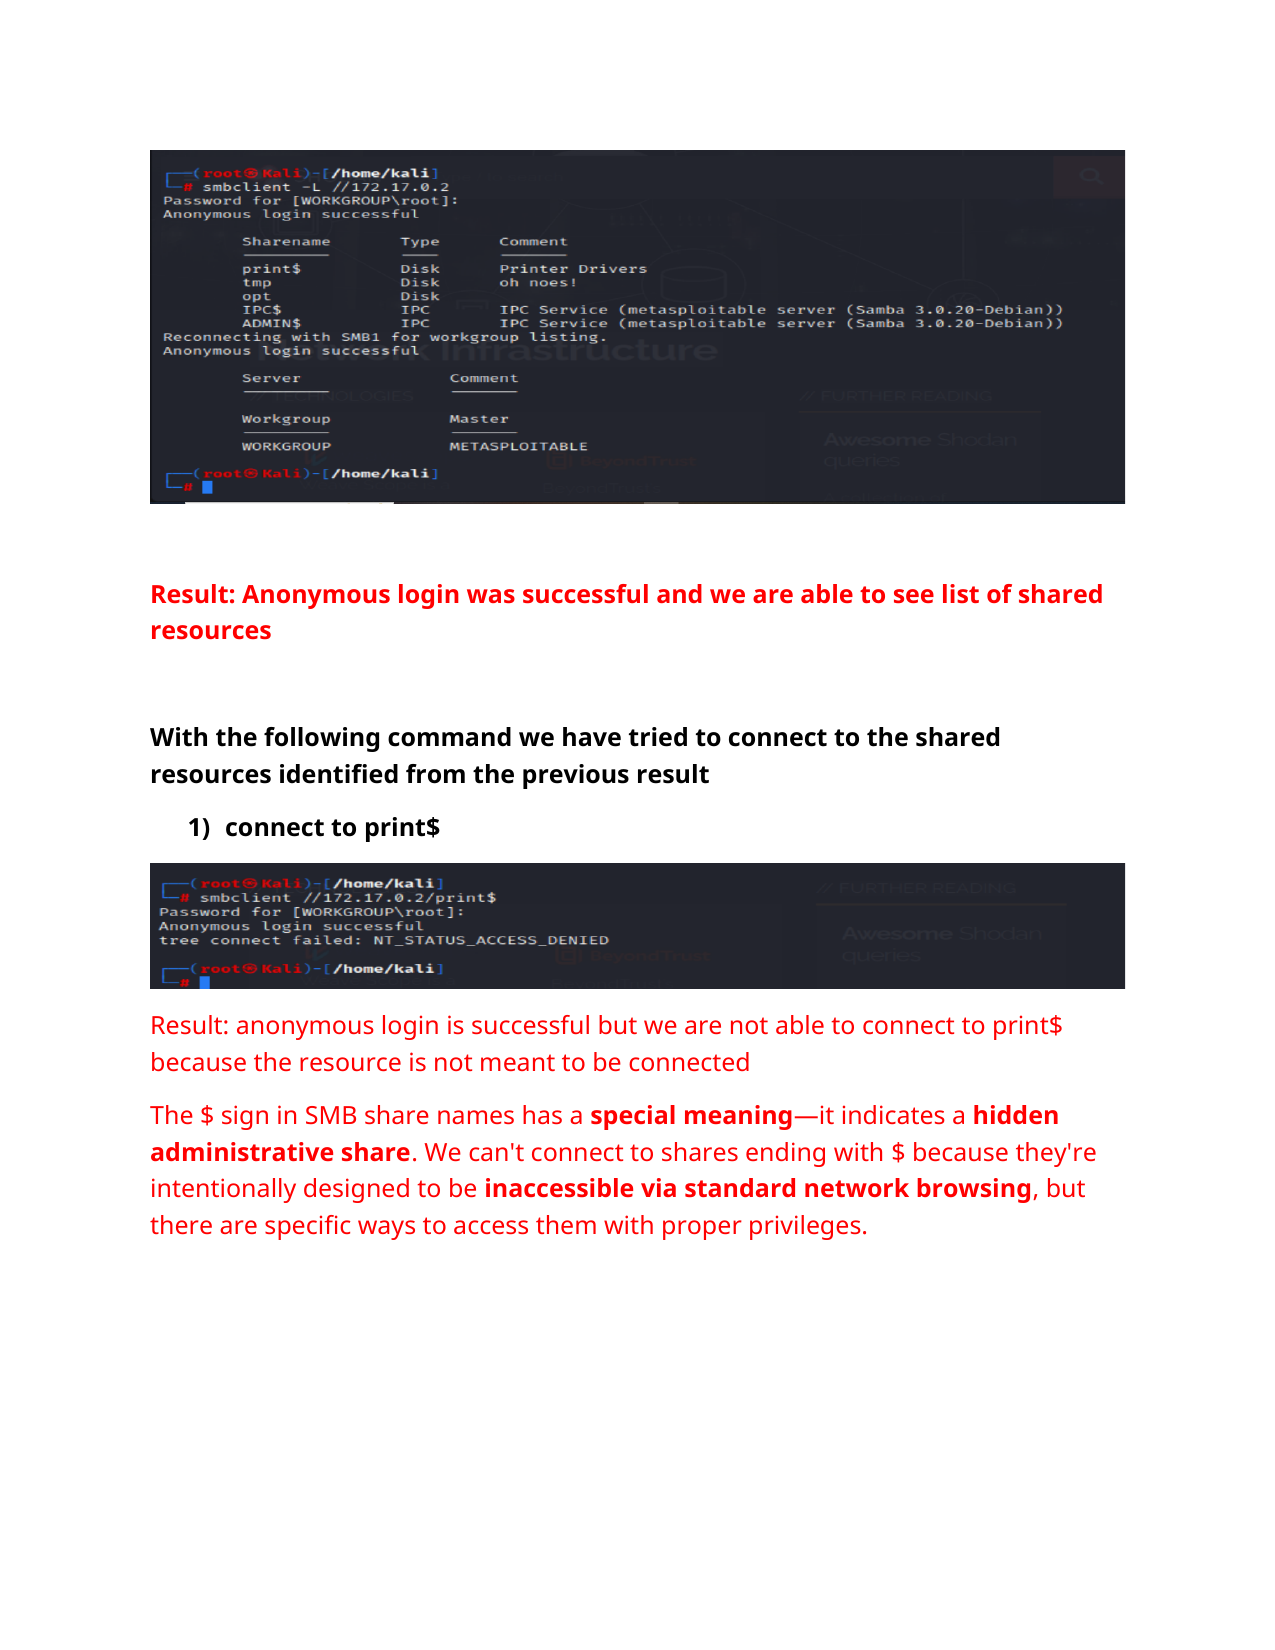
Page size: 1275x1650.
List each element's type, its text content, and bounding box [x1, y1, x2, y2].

picture [150, 150, 1125, 504]
text The $ sign in SMB share names has a special meaning—it indicates a hidden administrative share. We can't connect to shares ending with $ because they're intentionally designed to be inaccessible via standard network browsing, but there are specific ways to access them with proper privileges. [150, 1098, 1125, 1242]
picture [150, 863, 1125, 989]
list connect to print$ [187, 810, 1125, 844]
text Result: Anonymous login was successful and we are able to see list of shared resources [150, 576, 1125, 647]
text With the following command we have tried to connect to the shared resources identified from the previous result [150, 720, 1125, 791]
text Result: anonymous login is successful but we are not able to connect to print$ because the resource is not meant to be connected [150, 1007, 1125, 1078]
